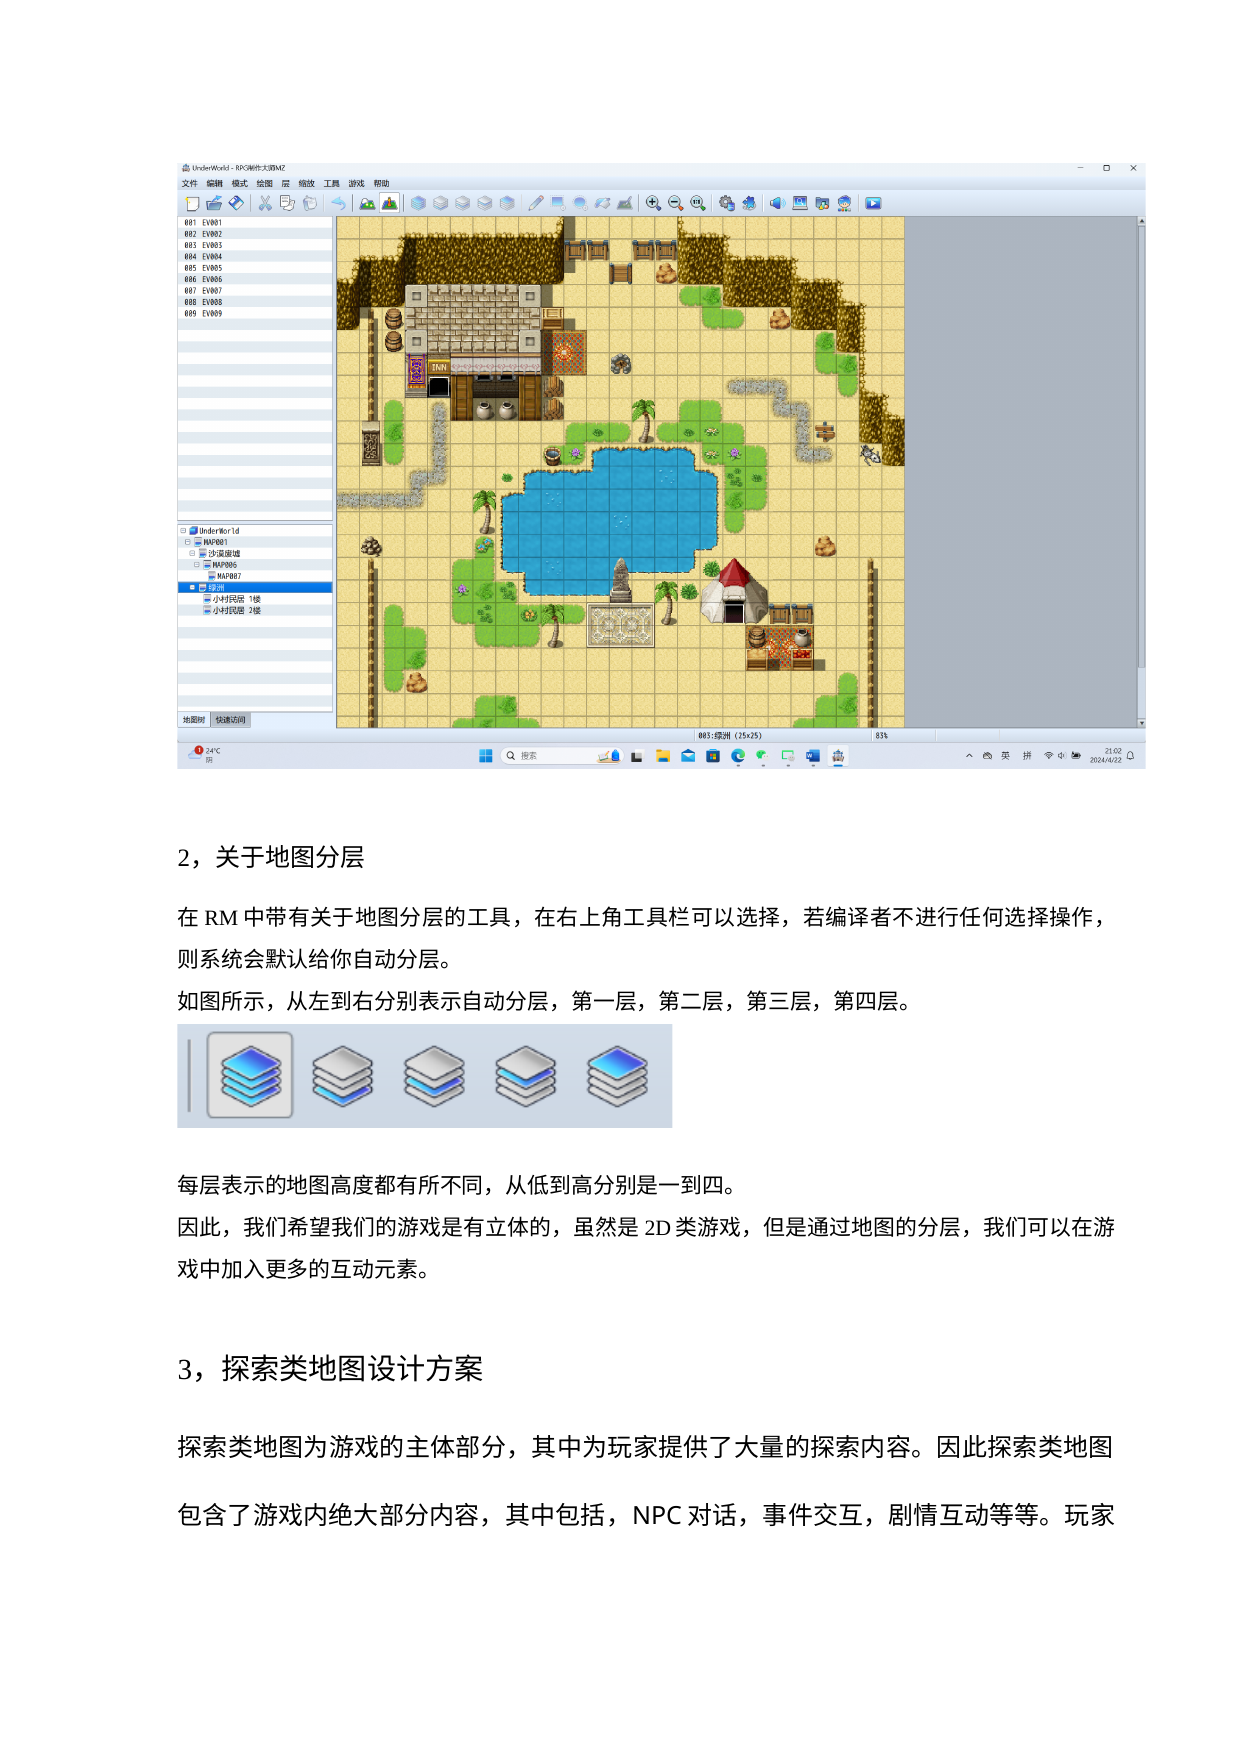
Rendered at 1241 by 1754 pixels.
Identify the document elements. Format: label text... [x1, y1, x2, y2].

text 在RM中带有关于地图分层的工具，在右上角工具栏可以选择，若编译者不进行任何选择操作，则系统会默认给你自动分层。 [177, 898, 1116, 975]
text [177, 1412, 1116, 1547]
text 如图所示，从左到右分别表示自动分层，第一层，第二层，第三层，第四层。 [177, 983, 1116, 1017]
text 每层表示的地图高度都有所不同，从低到高分别是一到四。 [177, 1167, 1116, 1201]
text 3，探索类地图设计方案 [177, 1333, 1116, 1401]
text 因此，我们希望我们的游戏是有立体的，虽然是2D类游戏，但是通过地图的分层，我们可以在游戏中加入更多的互动元素。 [177, 1209, 1116, 1285]
picture [177, 163, 1146, 769]
text 2，关于地图分层 [177, 822, 1116, 889]
picture [177, 1024, 673, 1128]
